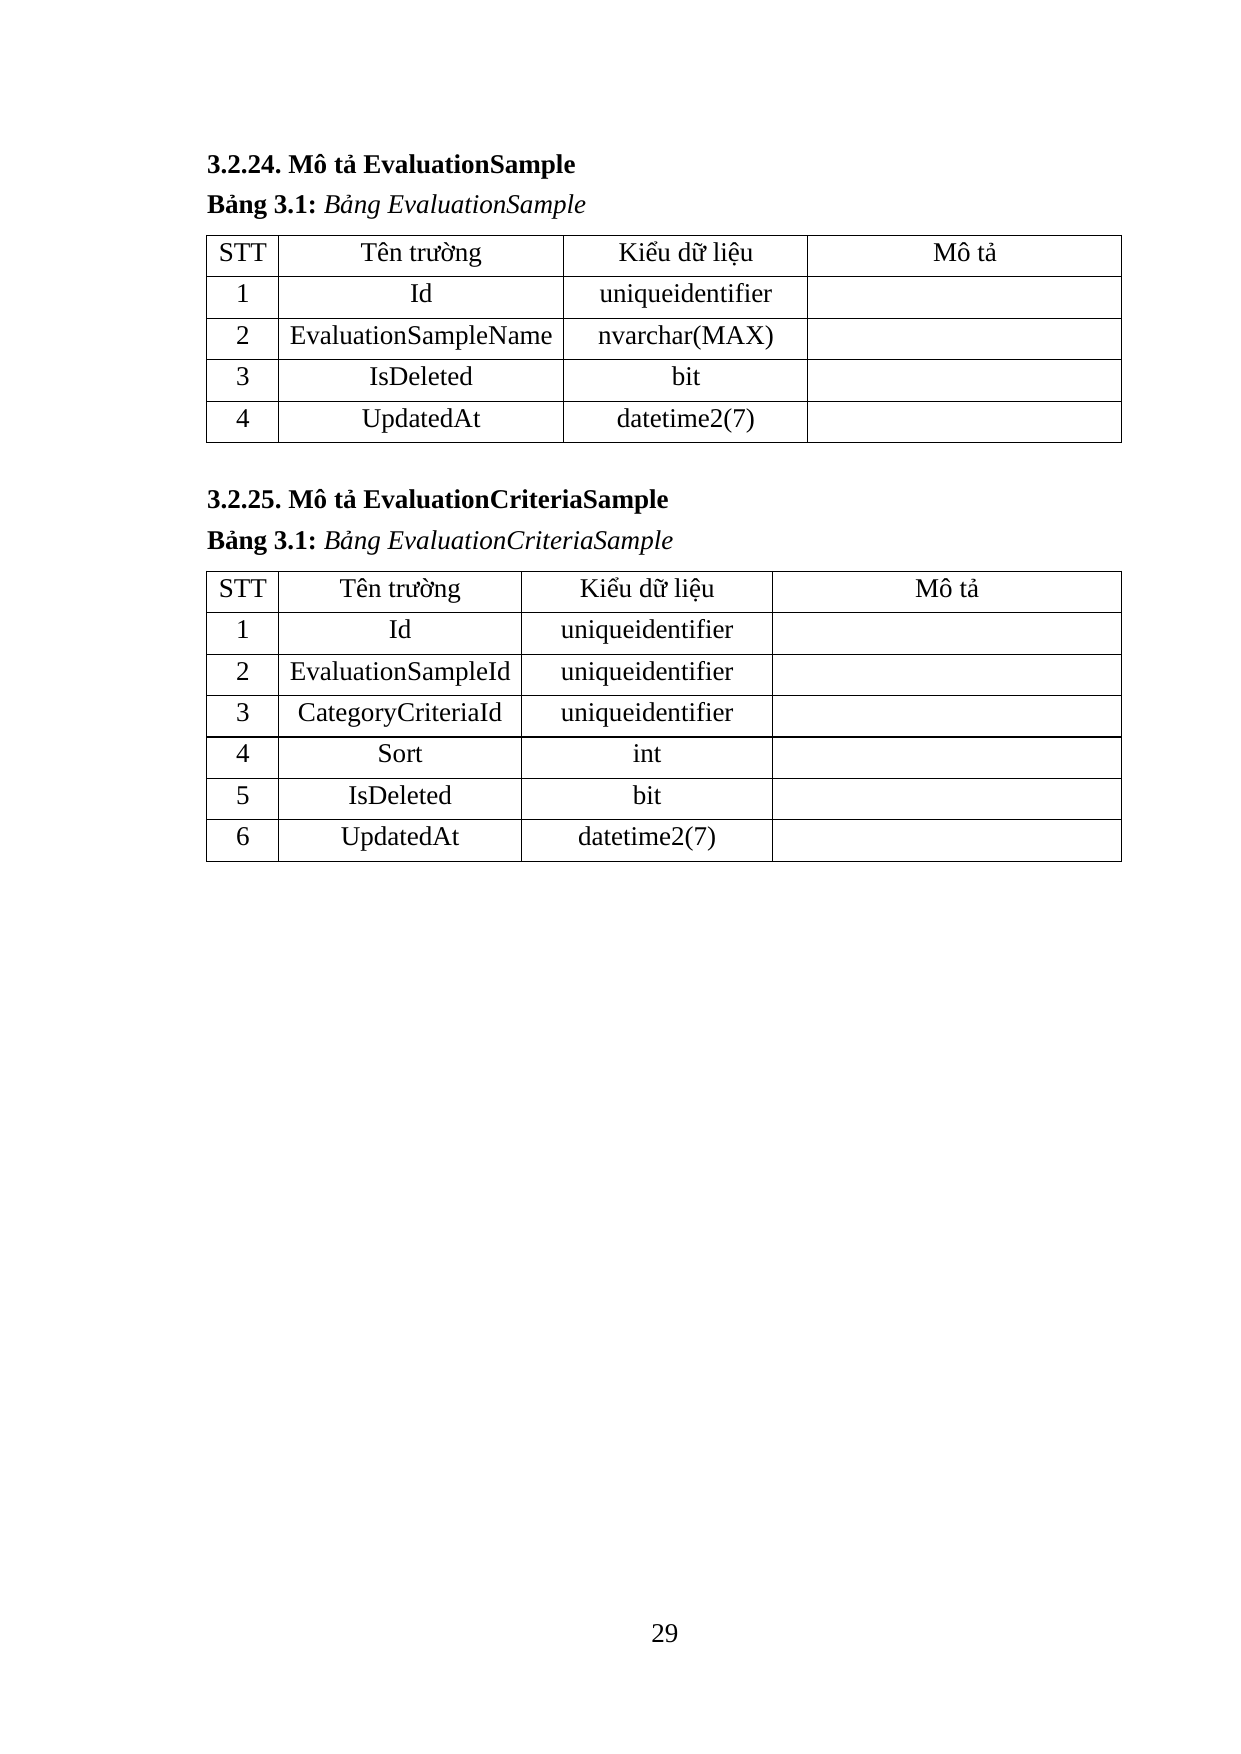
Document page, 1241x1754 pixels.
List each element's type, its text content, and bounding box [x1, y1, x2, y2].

table_cell 6 [207, 820, 278, 861]
table_cell [773, 613, 1121, 653]
table_cell CategoryCriteriaId [279, 696, 521, 736]
table_cell datetime2(7) [522, 820, 772, 861]
table_cell 2 [207, 319, 278, 359]
table_header Kiểu dữ liệu [522, 572, 772, 612]
title Bảng EvaluationCriteriaSample [207, 524, 1122, 555]
table_cell [773, 820, 1121, 861]
table_header Tên trường [279, 572, 521, 612]
table_cell [773, 655, 1121, 695]
table_cell datetime2(7) [564, 402, 807, 442]
table_cell Id [279, 277, 563, 318]
table_cell UpdatedAt [279, 402, 563, 442]
title Bảng EvaluationSample [207, 188, 1122, 219]
table_cell 1 [207, 613, 278, 653]
table_cell 3 [207, 696, 278, 736]
table_cell 5 [207, 779, 278, 819]
table_cell bit [522, 779, 772, 819]
table_header STT [207, 572, 278, 612]
table_cell uniqueidentifier [522, 655, 772, 695]
table_header Mô tả [773, 572, 1121, 612]
table_cell IsDeleted [279, 779, 521, 819]
table_cell [773, 738, 1121, 778]
text Mô tả EvaluationCriteriaSample [207, 483, 1122, 515]
table_header STT [207, 236, 278, 276]
table_cell IsDeleted [279, 360, 563, 401]
table_cell Id [279, 613, 521, 653]
table_cell 4 [207, 738, 278, 778]
table_cell nvarchar(MAX) [564, 319, 807, 359]
table_cell EvaluationSampleName [279, 319, 563, 359]
table_cell [808, 277, 1121, 318]
table_header Mô tả [808, 236, 1121, 276]
table_cell Sort [279, 738, 521, 778]
table_cell 2 [207, 655, 278, 695]
table_cell bit [564, 360, 807, 401]
table_cell uniqueidentifier [564, 277, 807, 318]
table_cell 1 [207, 277, 278, 318]
table_cell [808, 402, 1121, 442]
table_cell EvaluationSampleId [279, 655, 521, 695]
table_cell [773, 696, 1121, 736]
table_cell [808, 360, 1121, 401]
text Mô tả EvaluationSample [207, 148, 1122, 179]
table_cell [808, 319, 1121, 359]
table_cell [773, 779, 1121, 819]
table_cell int [522, 738, 772, 778]
table_cell uniqueidentifier [522, 613, 772, 653]
table_header Tên trường [279, 236, 563, 276]
table_cell uniqueidentifier [522, 696, 772, 736]
table_cell 4 [207, 402, 278, 442]
table_cell UpdatedAt [279, 820, 521, 861]
table_cell 3 [207, 360, 278, 401]
table_header Kiểu dữ liệu [564, 236, 807, 276]
